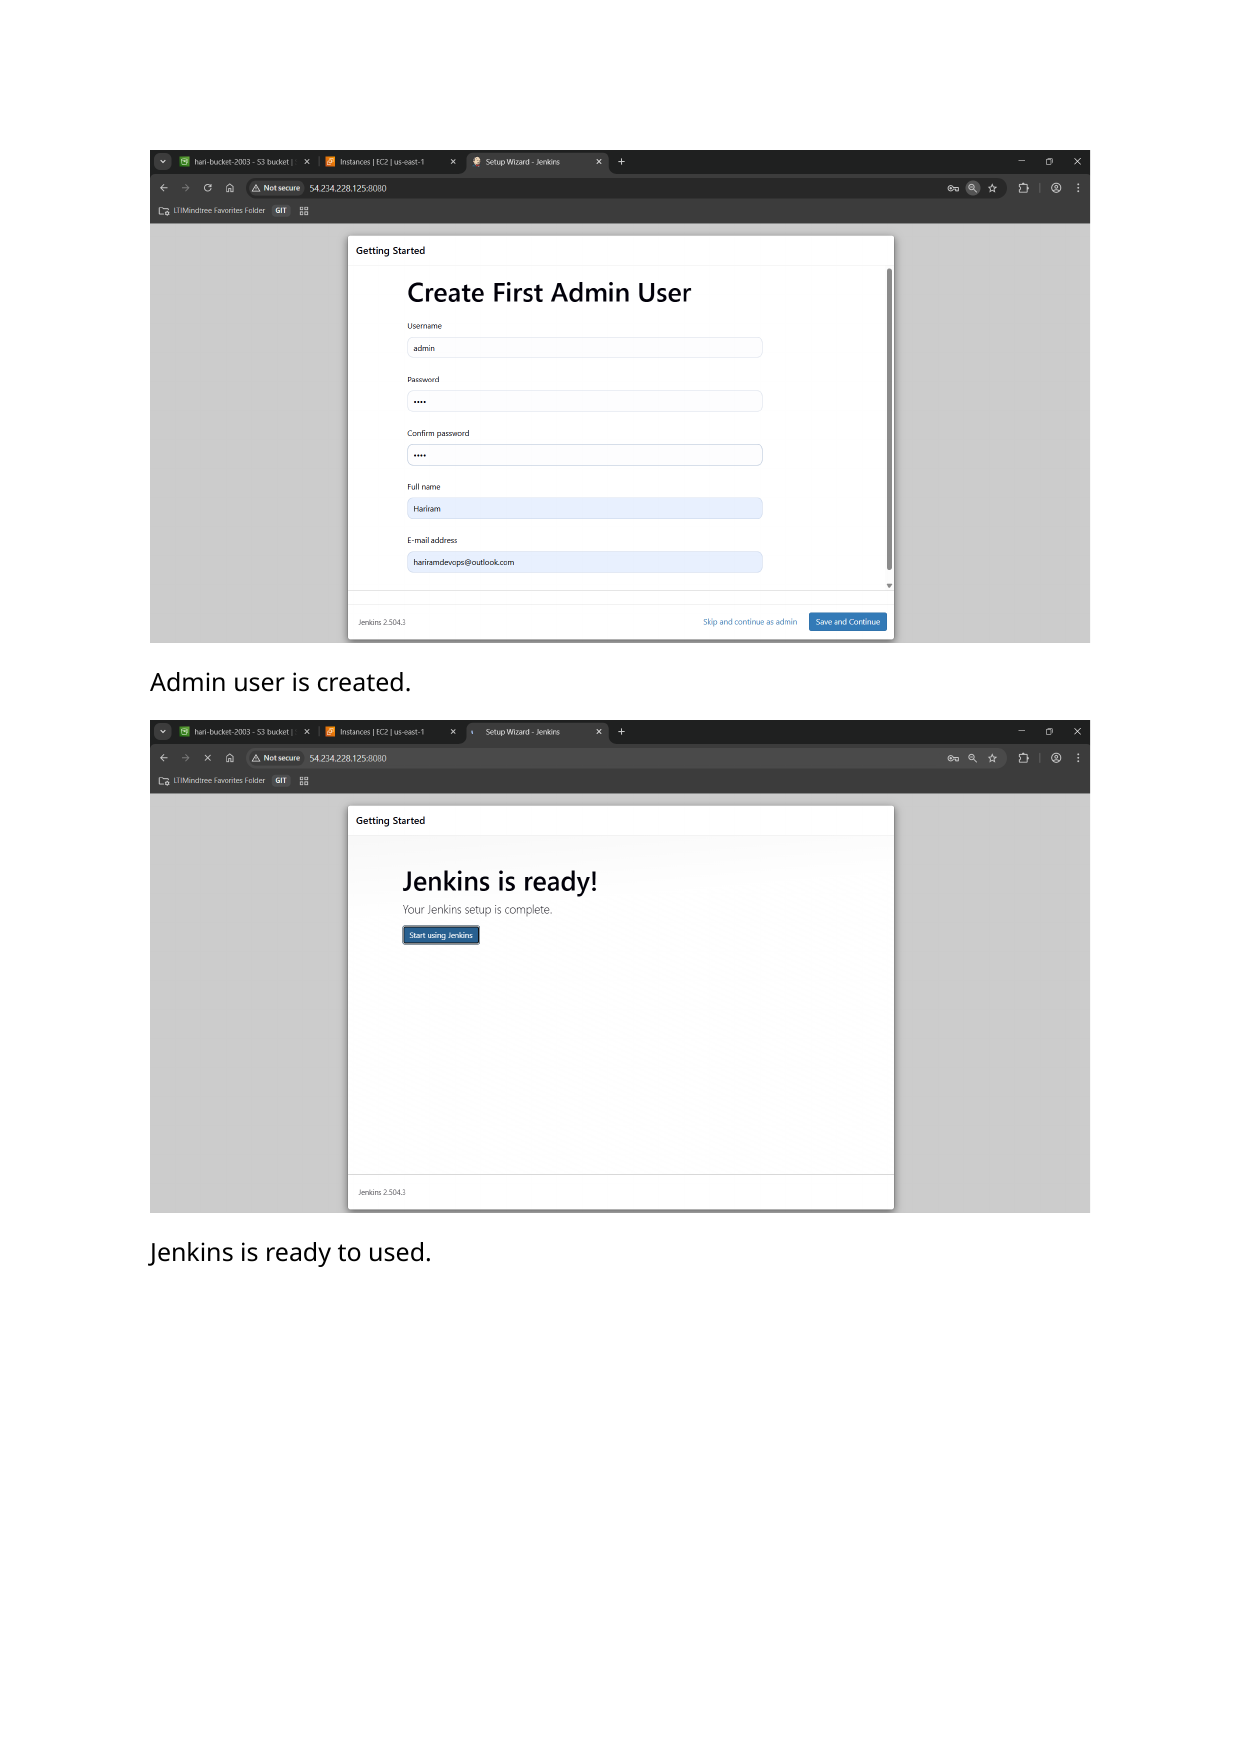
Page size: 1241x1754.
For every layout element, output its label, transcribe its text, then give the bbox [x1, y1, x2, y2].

picture [150, 150, 1091, 643]
text Jenkins is ready to used. [150, 1234, 1090, 1268]
picture [150, 720, 1091, 1213]
text Admin user is created. [150, 664, 1090, 698]
